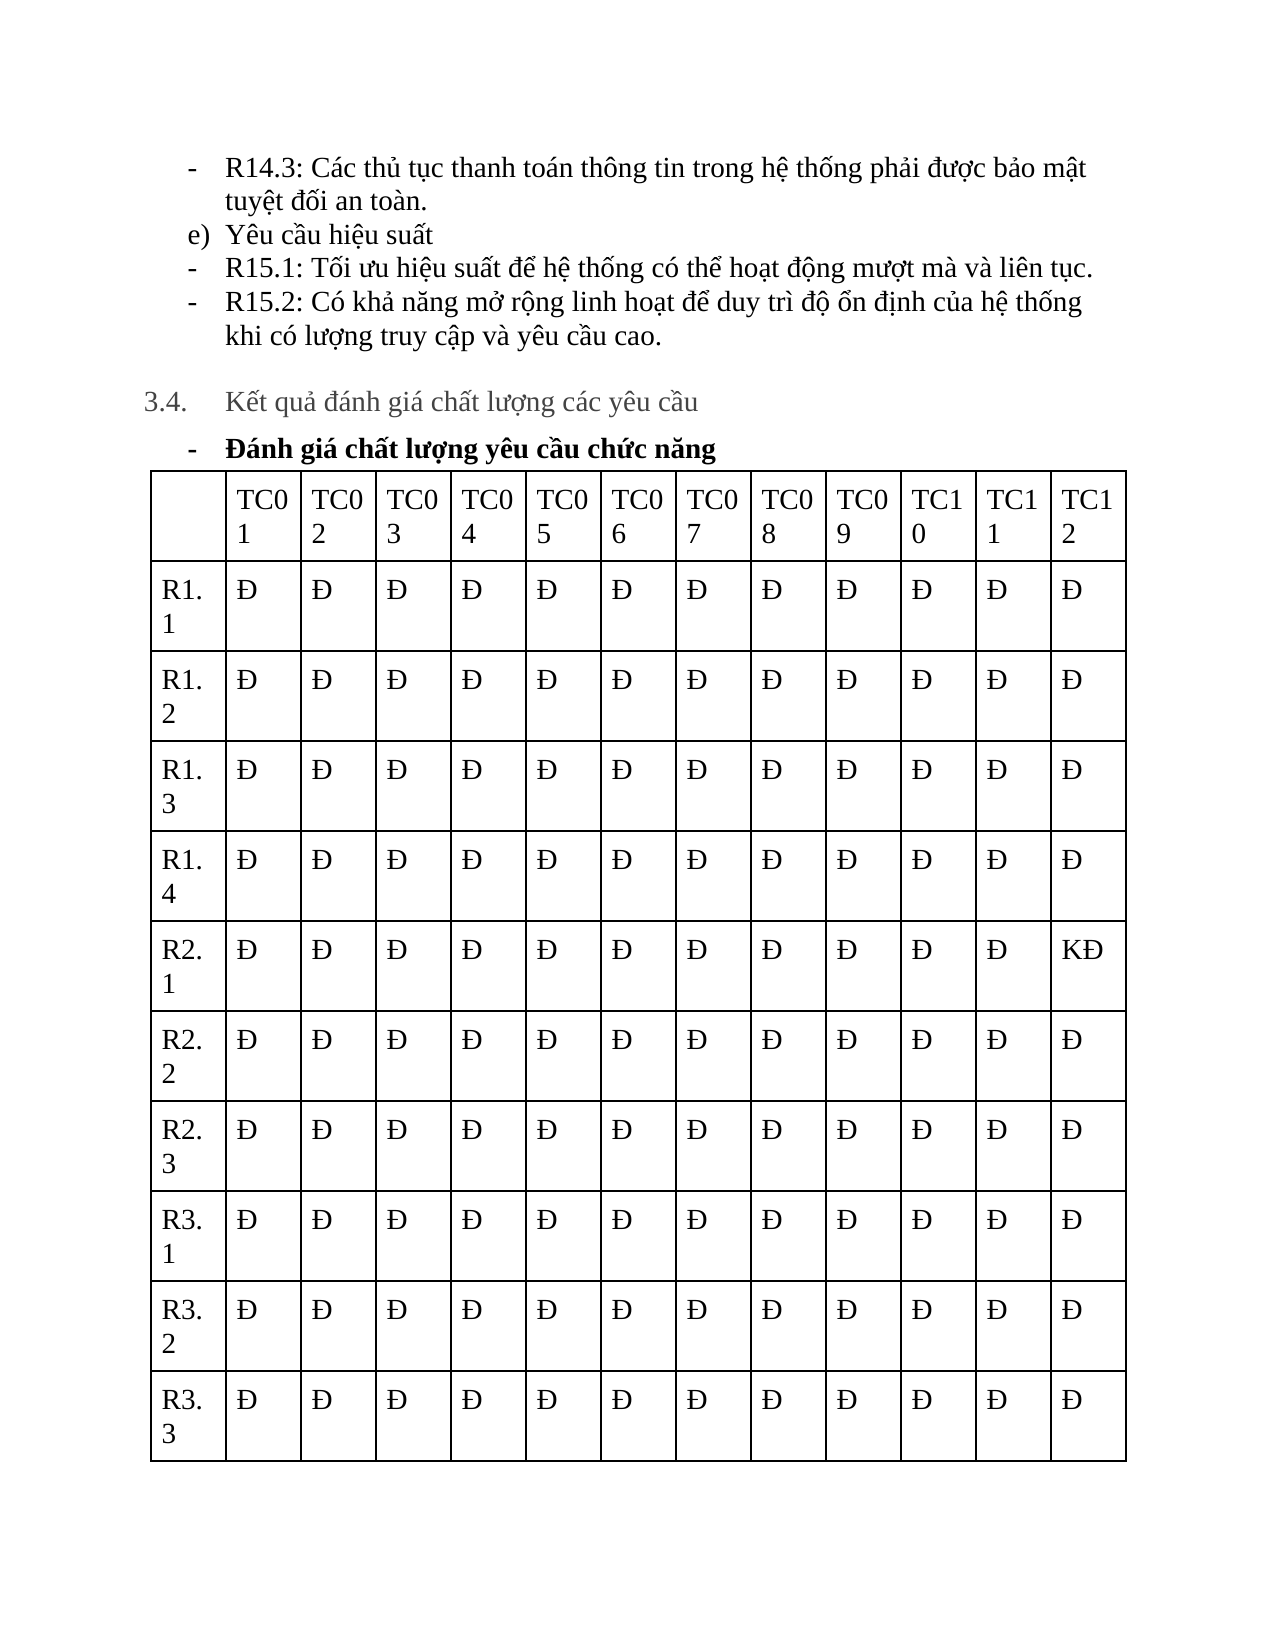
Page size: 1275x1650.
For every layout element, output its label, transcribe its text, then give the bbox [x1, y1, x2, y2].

list Đánh giá chất lượng yêu cầu chức năng [187, 431, 1125, 465]
list Yêu cầu hiệu suất [187, 217, 1125, 251]
list R14.3: Các thủ tục thanh toán thông tin trong hệ thống phải được bảo mật tuyệt đối an toàn. [187, 150, 1125, 217]
list R15.1: Tối ưu hiệu suất để hệ thống có thể hoạt động mượt mà và liên tục. [187, 251, 1125, 284]
list R15.2: Có khả năng mở rộng linh hoạt để duy trì độ ổn định của hệ thống khi có lượng truy cập và yêu cầu cao. [187, 284, 1125, 351]
subtitle Kết quả đánh giá chất lượng các yêu cầu [187, 384, 1125, 418]
